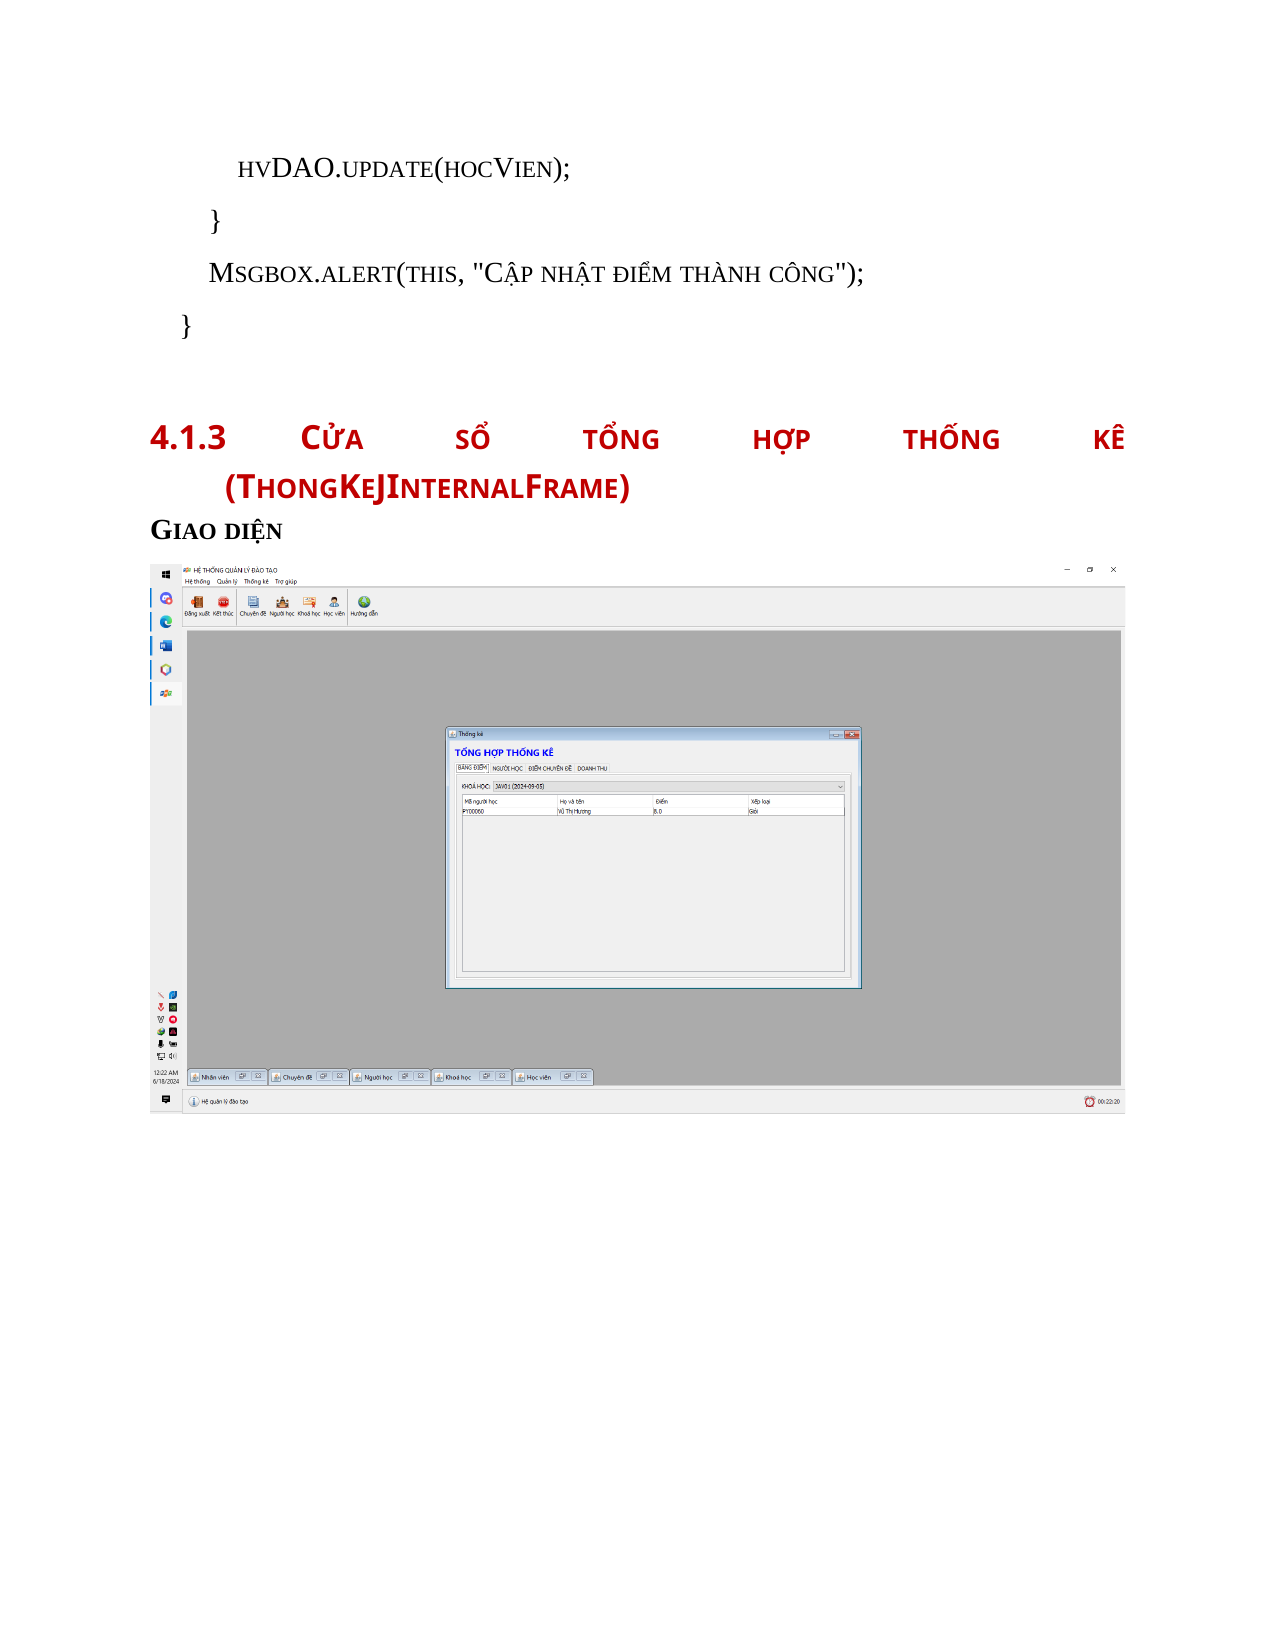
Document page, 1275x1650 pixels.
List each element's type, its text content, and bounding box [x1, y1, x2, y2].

text } [150, 308, 1125, 342]
text Msgbox.alert(this, "Cập nhật điểm thành công"); [150, 256, 1125, 289]
picture [150, 564, 1125, 1114]
subtitle Cửa sổ tổng hợp thống kê (ThongKeJInternalFrame) [150, 414, 1125, 508]
text } [150, 203, 1125, 236]
text Giao diện [150, 512, 1125, 546]
text hvDAO.update(hocVien); [150, 150, 1125, 183]
